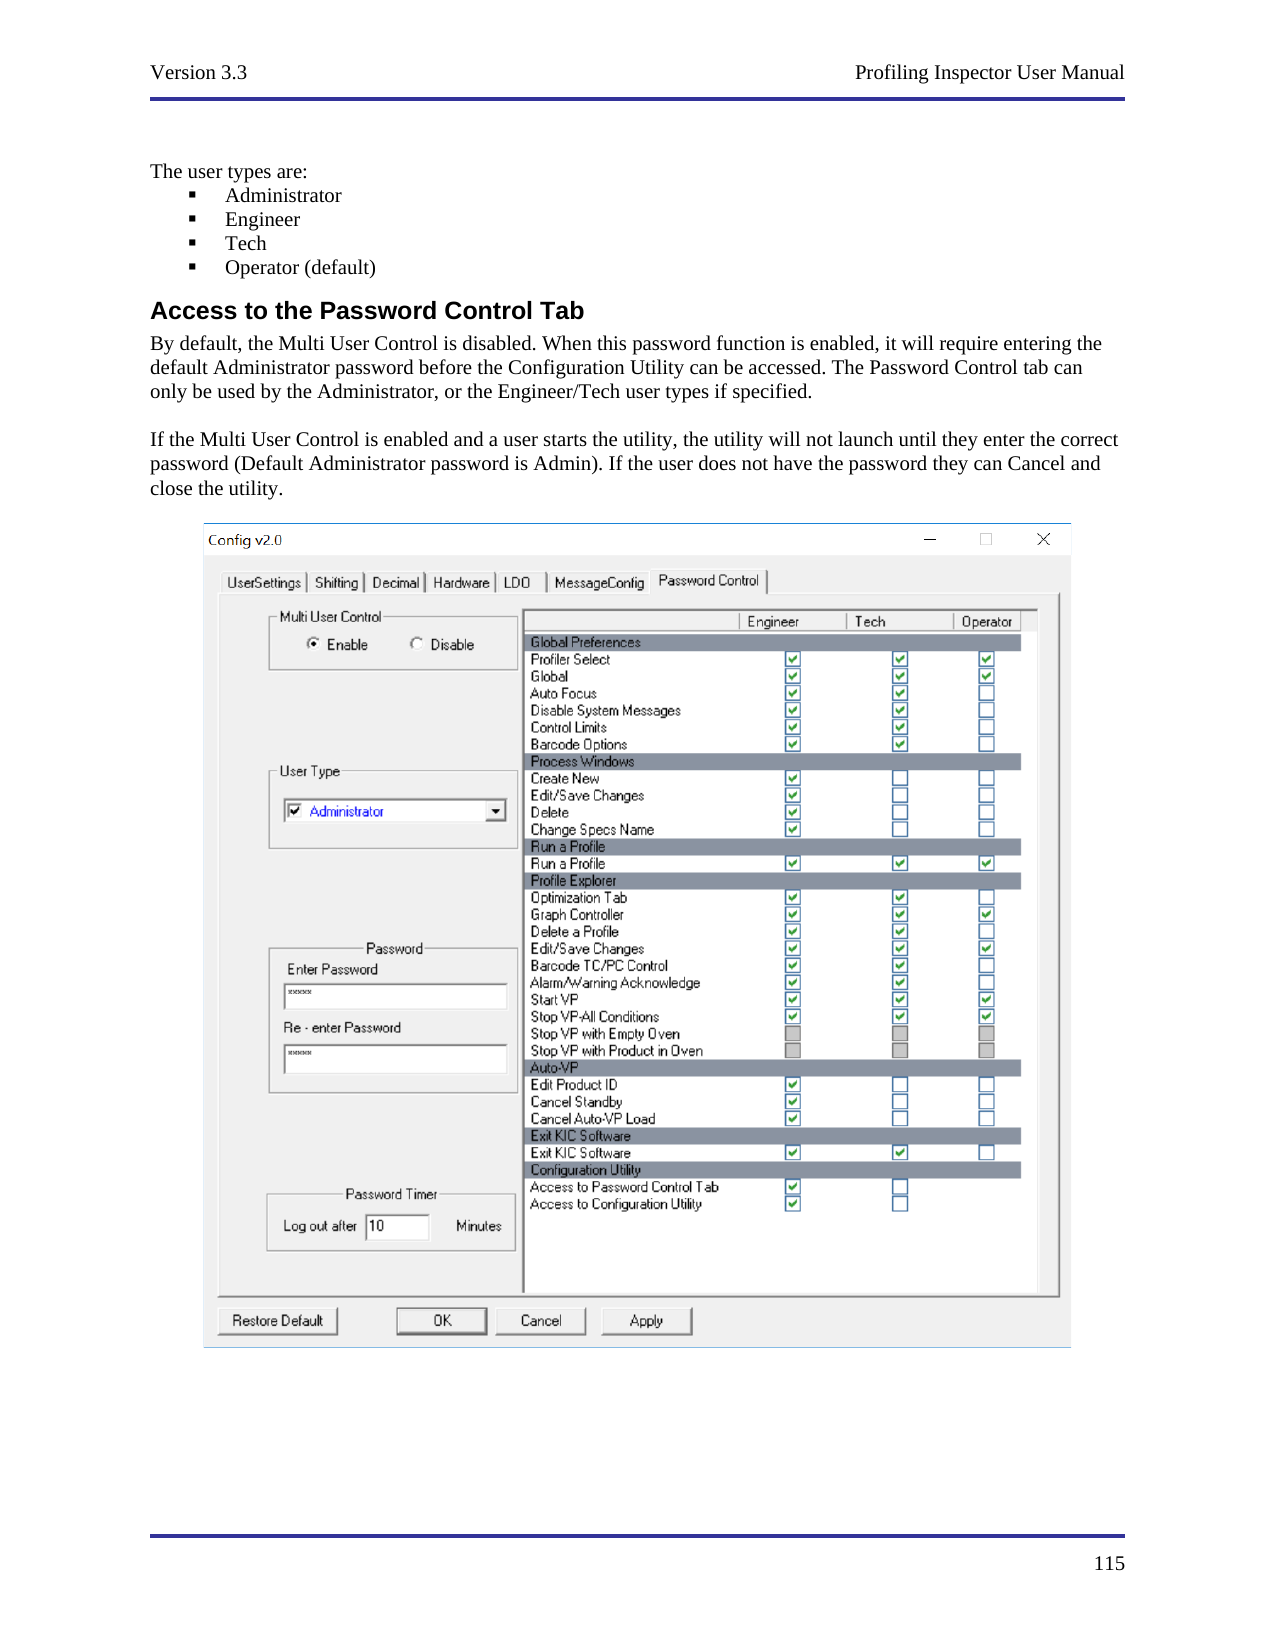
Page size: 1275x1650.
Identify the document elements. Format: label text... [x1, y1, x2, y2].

list Operator (default) [187, 255, 1125, 279]
list Administrator [187, 183, 1125, 207]
text The user types are: [150, 159, 1125, 183]
text If the Multi User Control is enabled and a user starts the utility, the utility will not launch until they enter the correct password (Default Administrator password is Admin). If the user does not have the password they can Cancel and close the utility. [150, 427, 1125, 499]
list Tech [187, 231, 1125, 255]
subtitle Access to the Password Control Tab [150, 296, 1125, 325]
picture [203, 523, 1072, 1348]
text By default, the Multi User Control is disabled. When this password function is enabled, it will require entering the default Administrator password before the Configuration Utility can be accessed. The Password Control tab can only be used by the Administrator, or the Engineer/Tech user types if specified. [150, 331, 1125, 403]
list Engineer [187, 207, 1125, 231]
